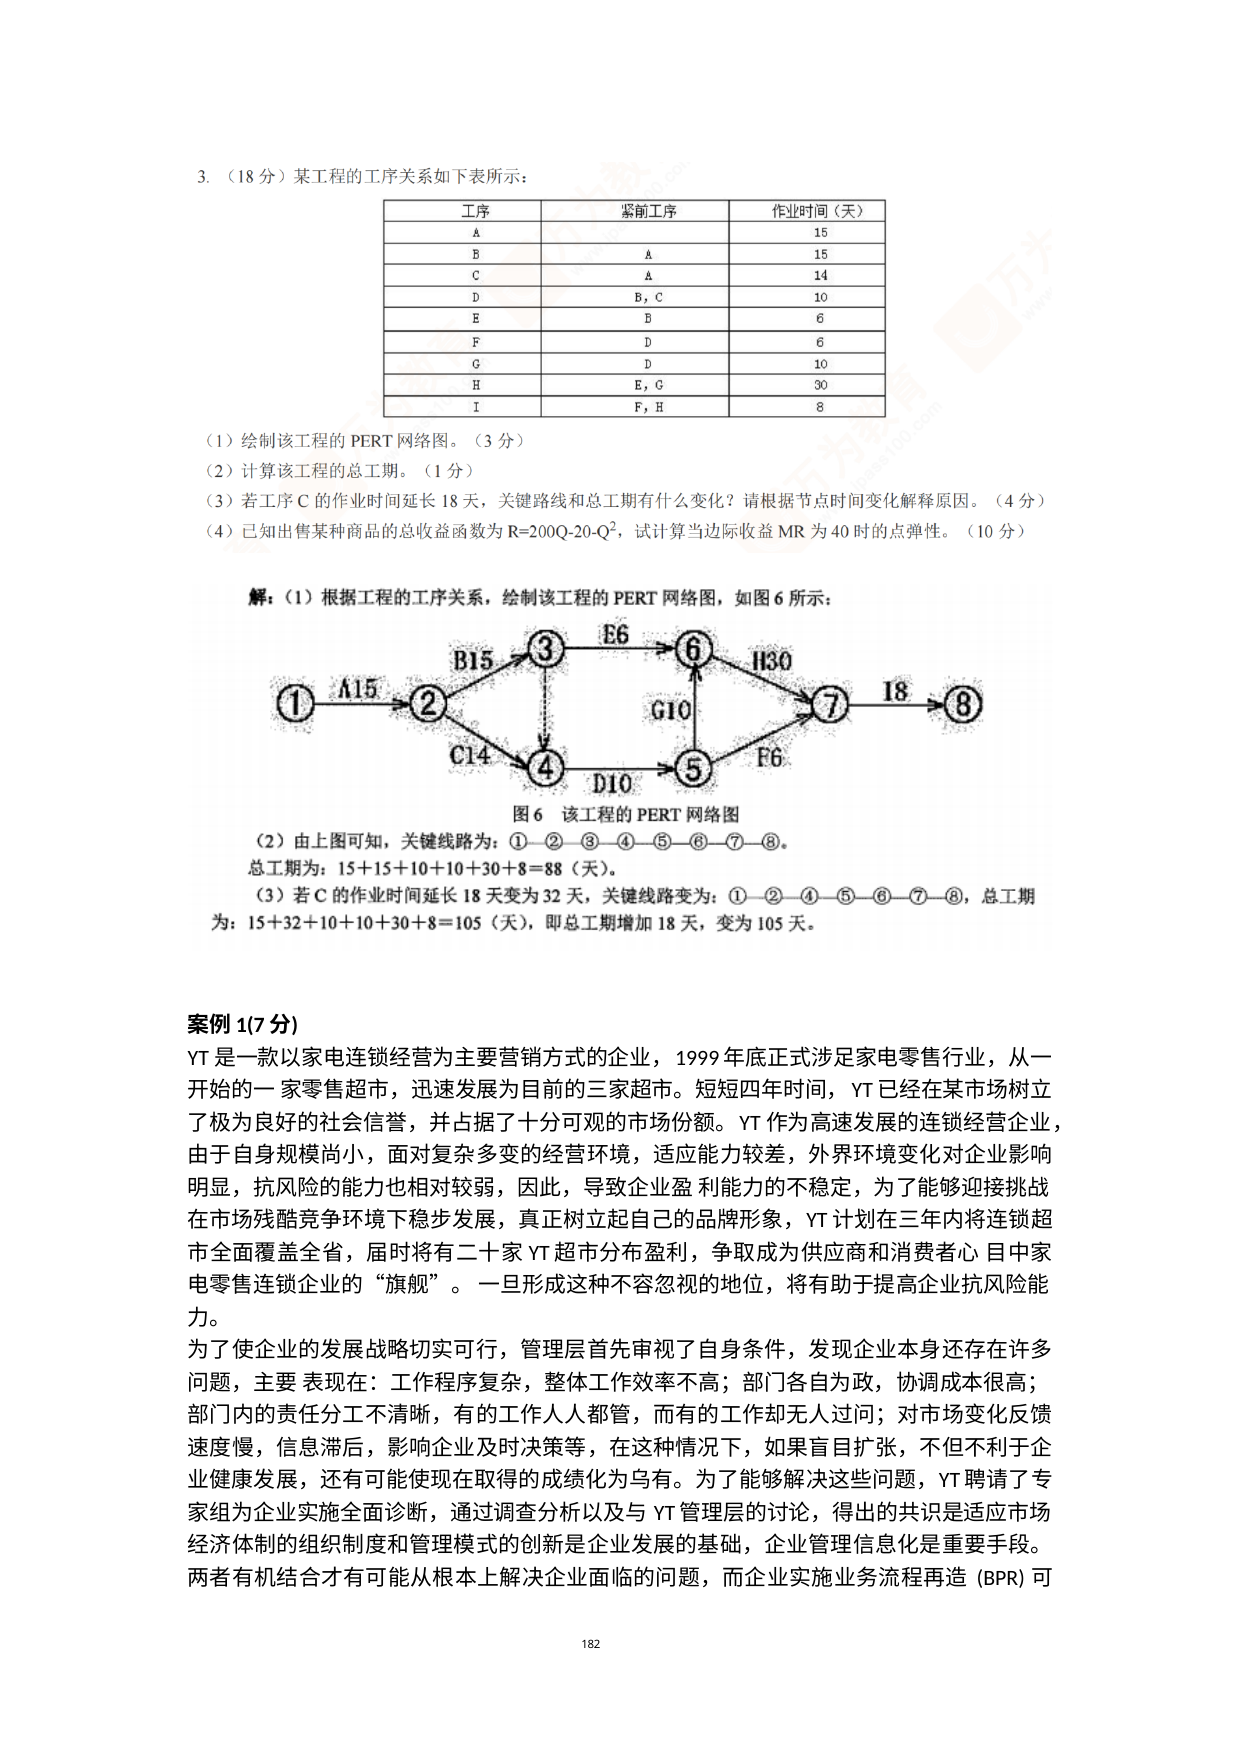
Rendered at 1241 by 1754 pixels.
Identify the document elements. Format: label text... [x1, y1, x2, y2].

text YT 是一款以家电连锁经营为主要营销方式的企业，1999年底正式涉足家电零售行业，从一开始的一 家零售超市，迅速发展为目前的三家超市。短短四年时间，YT已经在某市场树立了极为良好的社会信誉，并占据了十分可观的市场份额。YT 作为高速发展的连锁经营企业，由于自身规模尚小，面对复杂多变的经营环境，适应能力较差，外界环境变化对企业影响明显，抗风险的能力也相对较弱，因此，导致企业盈 利能力的不稳定，为了能够迎接挑战，在市场残酷竞争环境下稳步发展，真正树立起自己的品牌形象，YT计划在三年内将连锁超市全面覆盖全省，届时将有二十家YT超市分布盈利，争取成为供应商和消费者心 目中家电零售连锁企业的“旗舰”。 一旦形成这种不容忽视的地位，将有助于提高企业抗风险能力。 [187, 1039, 1053, 1332]
picture [187, 162, 1052, 553]
text 案例1(7分) [187, 1007, 1053, 1039]
picture [187, 584, 1053, 951]
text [187, 1332, 1053, 1592]
